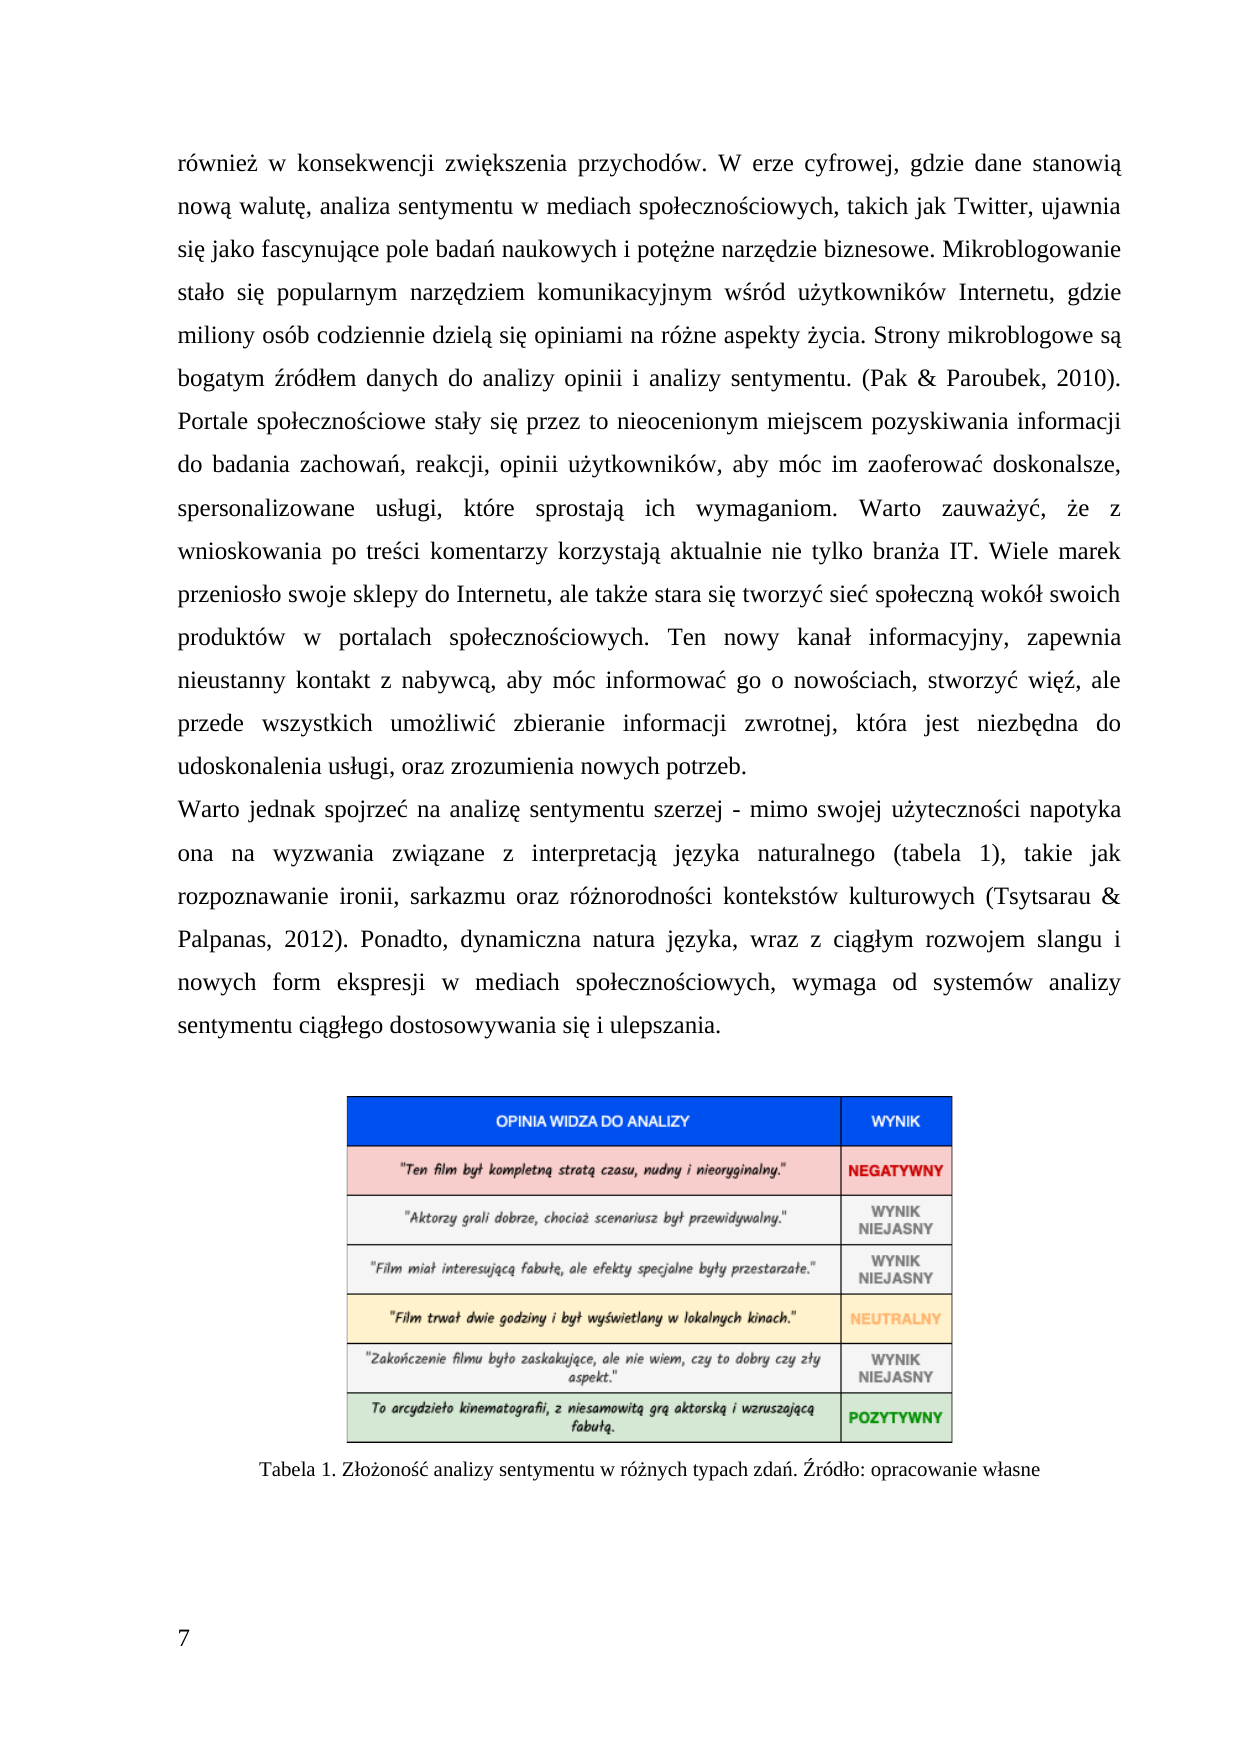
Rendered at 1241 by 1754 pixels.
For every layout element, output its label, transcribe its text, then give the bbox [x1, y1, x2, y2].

picture [346, 1096, 953, 1443]
text Tabela 1. Złożoność analizy sentymentu w różnych typach zdań. Źródło: opracowanie własne [177, 1457, 1122, 1481]
text Warto jednak spojrzeć na analizę sentymentu szerzej - mimo swojej użyteczności napotyka ona na wyzwania związane z interpretacją języka naturalnego (tabela 1), takie jak rozpoznawanie ironii, sarkazmu oraz różnorodności kontekstów kulturowych (Tsytsarau & Palpanas, 2012). Ponadto, dynamiczna natura języka, wraz z ciągłym rozwojem slangu i nowych form ekspresji w mediach społecznościowych, wymaga od systemów analizy sentymentu ciągłego dostosowywania się i ulepszania. [177, 794, 1122, 1039]
